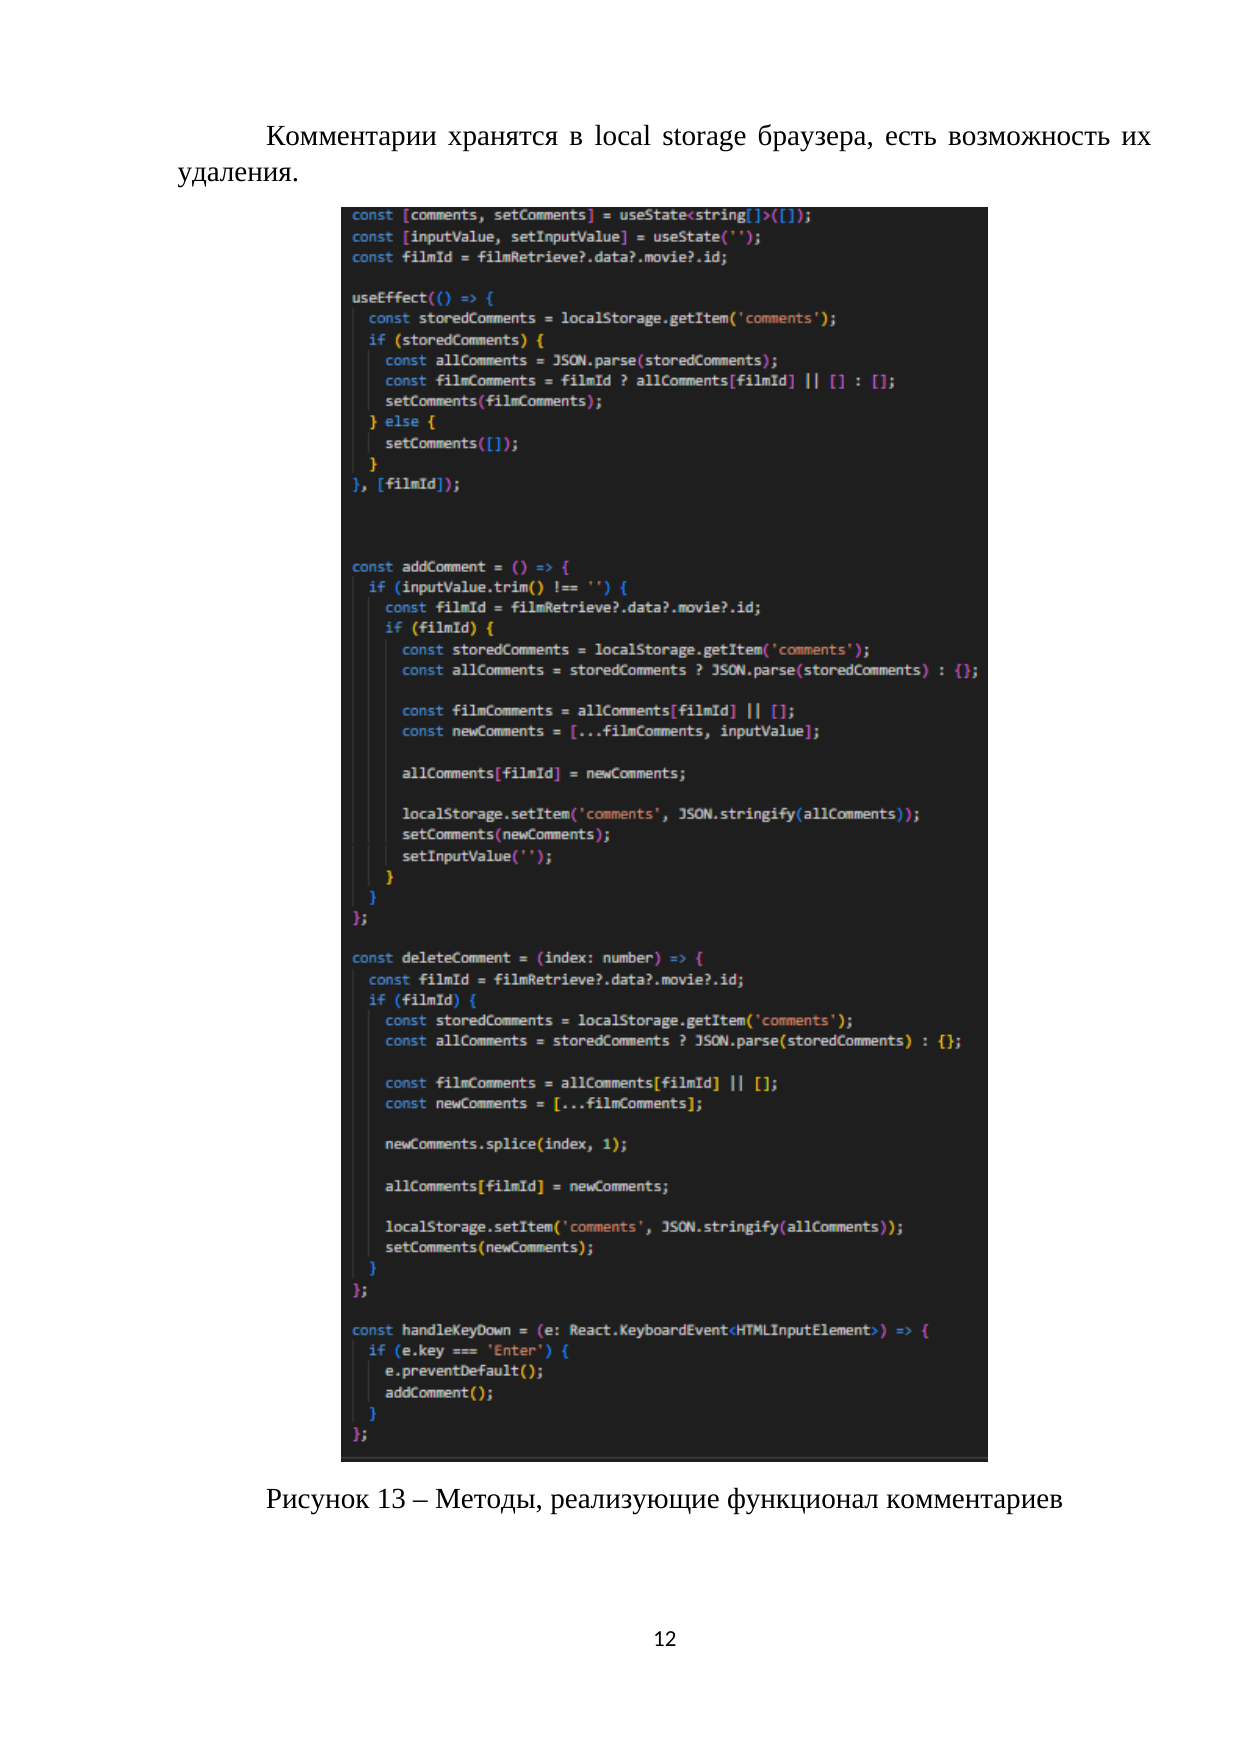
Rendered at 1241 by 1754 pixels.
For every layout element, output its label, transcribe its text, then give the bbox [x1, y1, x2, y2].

text Рисунок 13 – Методы, реализующие функционал комментариев [177, 1481, 1152, 1514]
text Комментарии хранятся в local storage браузера, есть возможность их удаления. [177, 118, 1152, 188]
picture [341, 207, 988, 1462]
